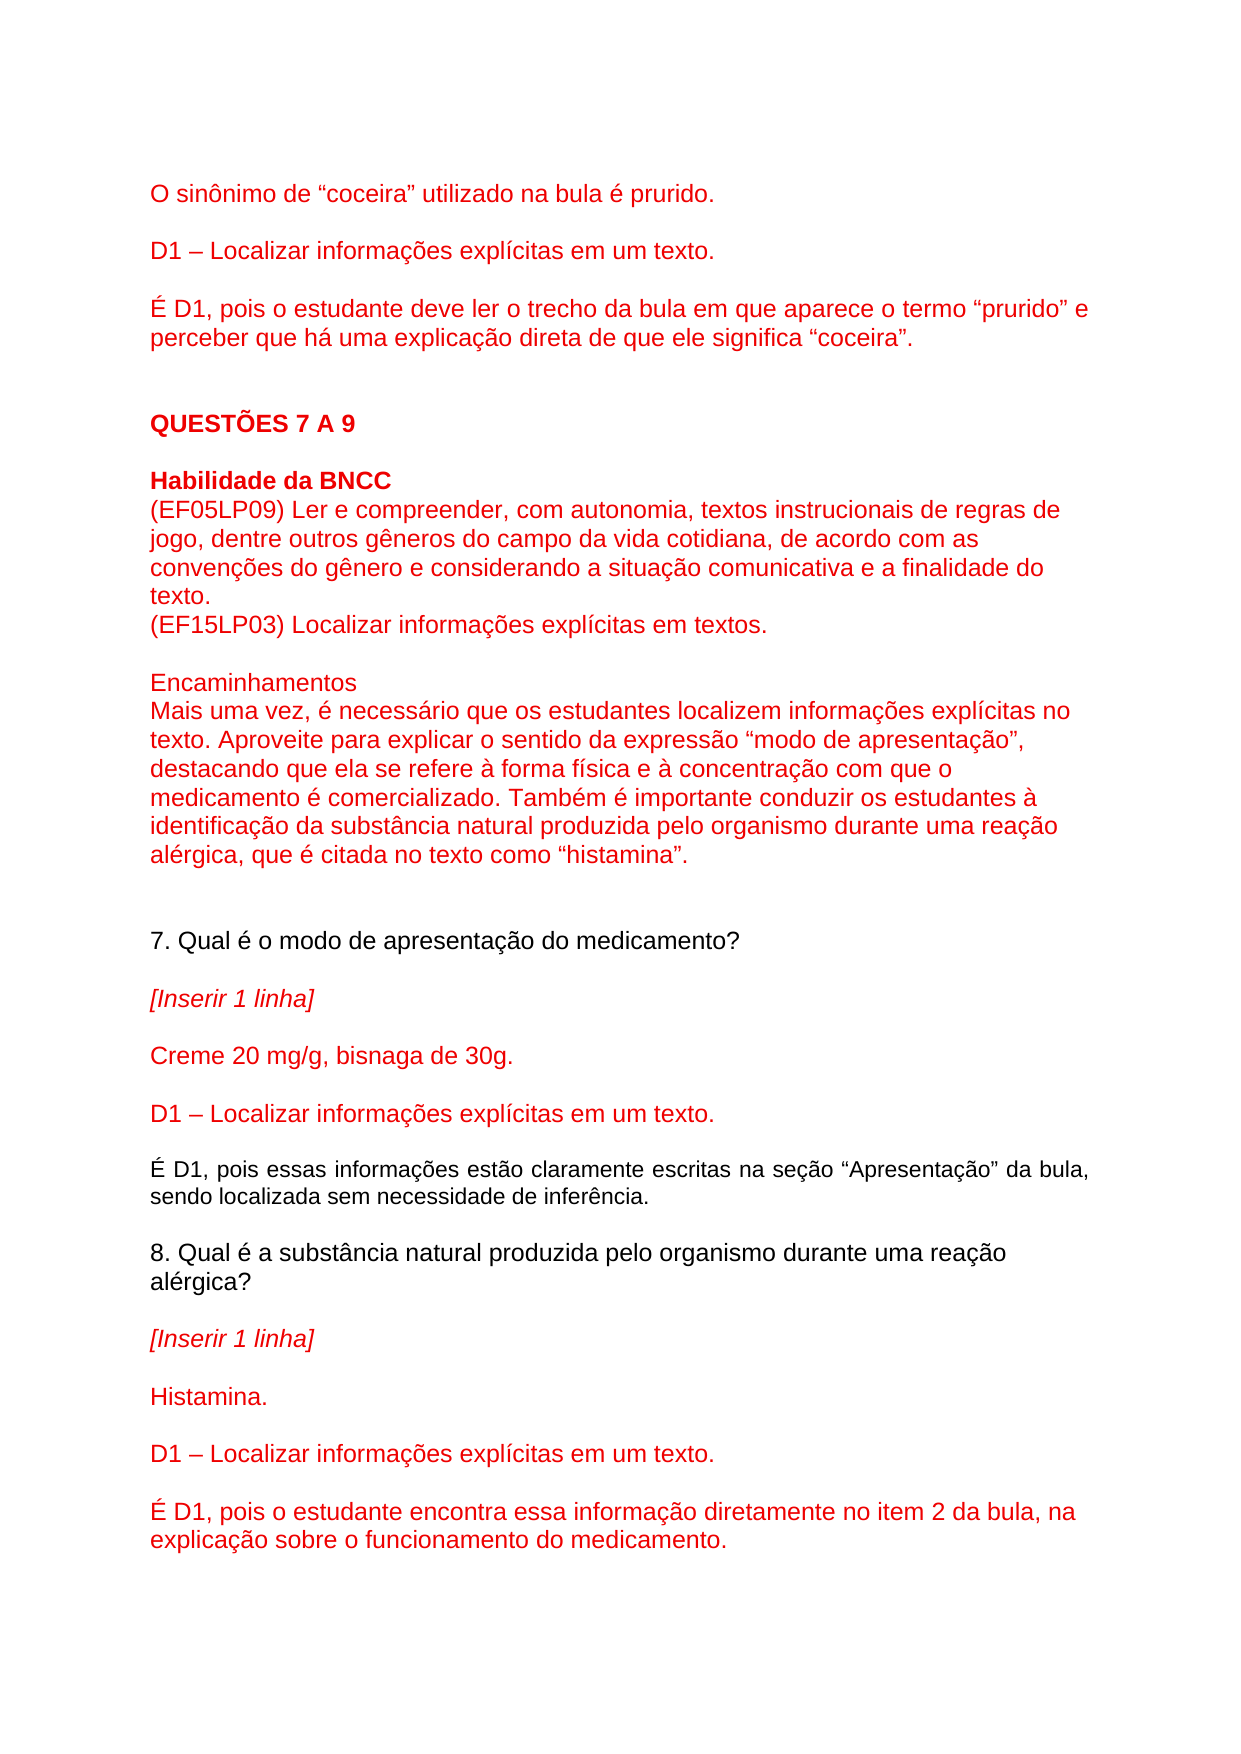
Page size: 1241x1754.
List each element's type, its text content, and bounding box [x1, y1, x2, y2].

text É D1, pois o estudante deve ler o trecho da bula em que aparece o termo “prurido” e perceber que há uma explicação direta de que ele significa “coceira”. [150, 294, 1090, 351]
text Encaminhamentos [150, 667, 1090, 696]
text [Inserir 1 linha] [150, 984, 1090, 1012]
text É D1, pois o estudante encontra essa informação diretamente no item 2 da bula, na explicação sobre o funcionamento do medicamento. [150, 1496, 1090, 1554]
text (EF05LP09) Ler e compreender, com autonomia, textos instrucionais de regras de jogo, dentre outros gêneros do campo da vida cotidiana, de acordo com as convenções do gênero e considerando a situação comunicativa e a finalidade do texto. [150, 495, 1090, 610]
text D1 – Localizar informações explícitas em um texto. [150, 236, 1090, 265]
text Habilidade da BNCC [150, 466, 1090, 495]
text D1 – Localizar informações explícitas em um texto. [150, 1099, 1090, 1127]
text (EF15LP03) Localizar informações explícitas em textos. [150, 610, 1090, 639]
text D1 – Localizar informações explícitas em um texto. [150, 1439, 1090, 1468]
text 8. Qual é a substância natural produzida pelo organismo durante uma reação alérgica? [150, 1238, 1090, 1295]
text É D1, pois essas informações estão claramente escritas na seção “Apresentação” da bula, sendo localizada sem necessidade de inferência. [150, 1156, 1090, 1209]
text Histamina. [150, 1381, 1090, 1410]
text [Inserir 1 linha] [150, 1324, 1090, 1353]
text O sinônimo de “coceira” utilizado na bula é prurido. [150, 179, 1090, 207]
text Mais uma vez, é necessário que os estudantes localizem informações explícitas no texto. Aproveite para explicar o sentido da expressão “modo de apresentação”, destacando que ela se refere à forma física e à concentração com que o medicamento é comercializado. Também é importante conduzir os estudantes à identificação da substância natural produzida pelo organismo durante uma reação alérgica, que é citada no texto como “histamina”. [150, 696, 1090, 869]
text 7. Qual é o modo de apresentação do medicamento? [150, 926, 1090, 955]
text QUESTÕES 7 A 9 [150, 409, 1090, 437]
text Creme 20 mg/g, bisnaga de 30g. [150, 1041, 1090, 1070]
